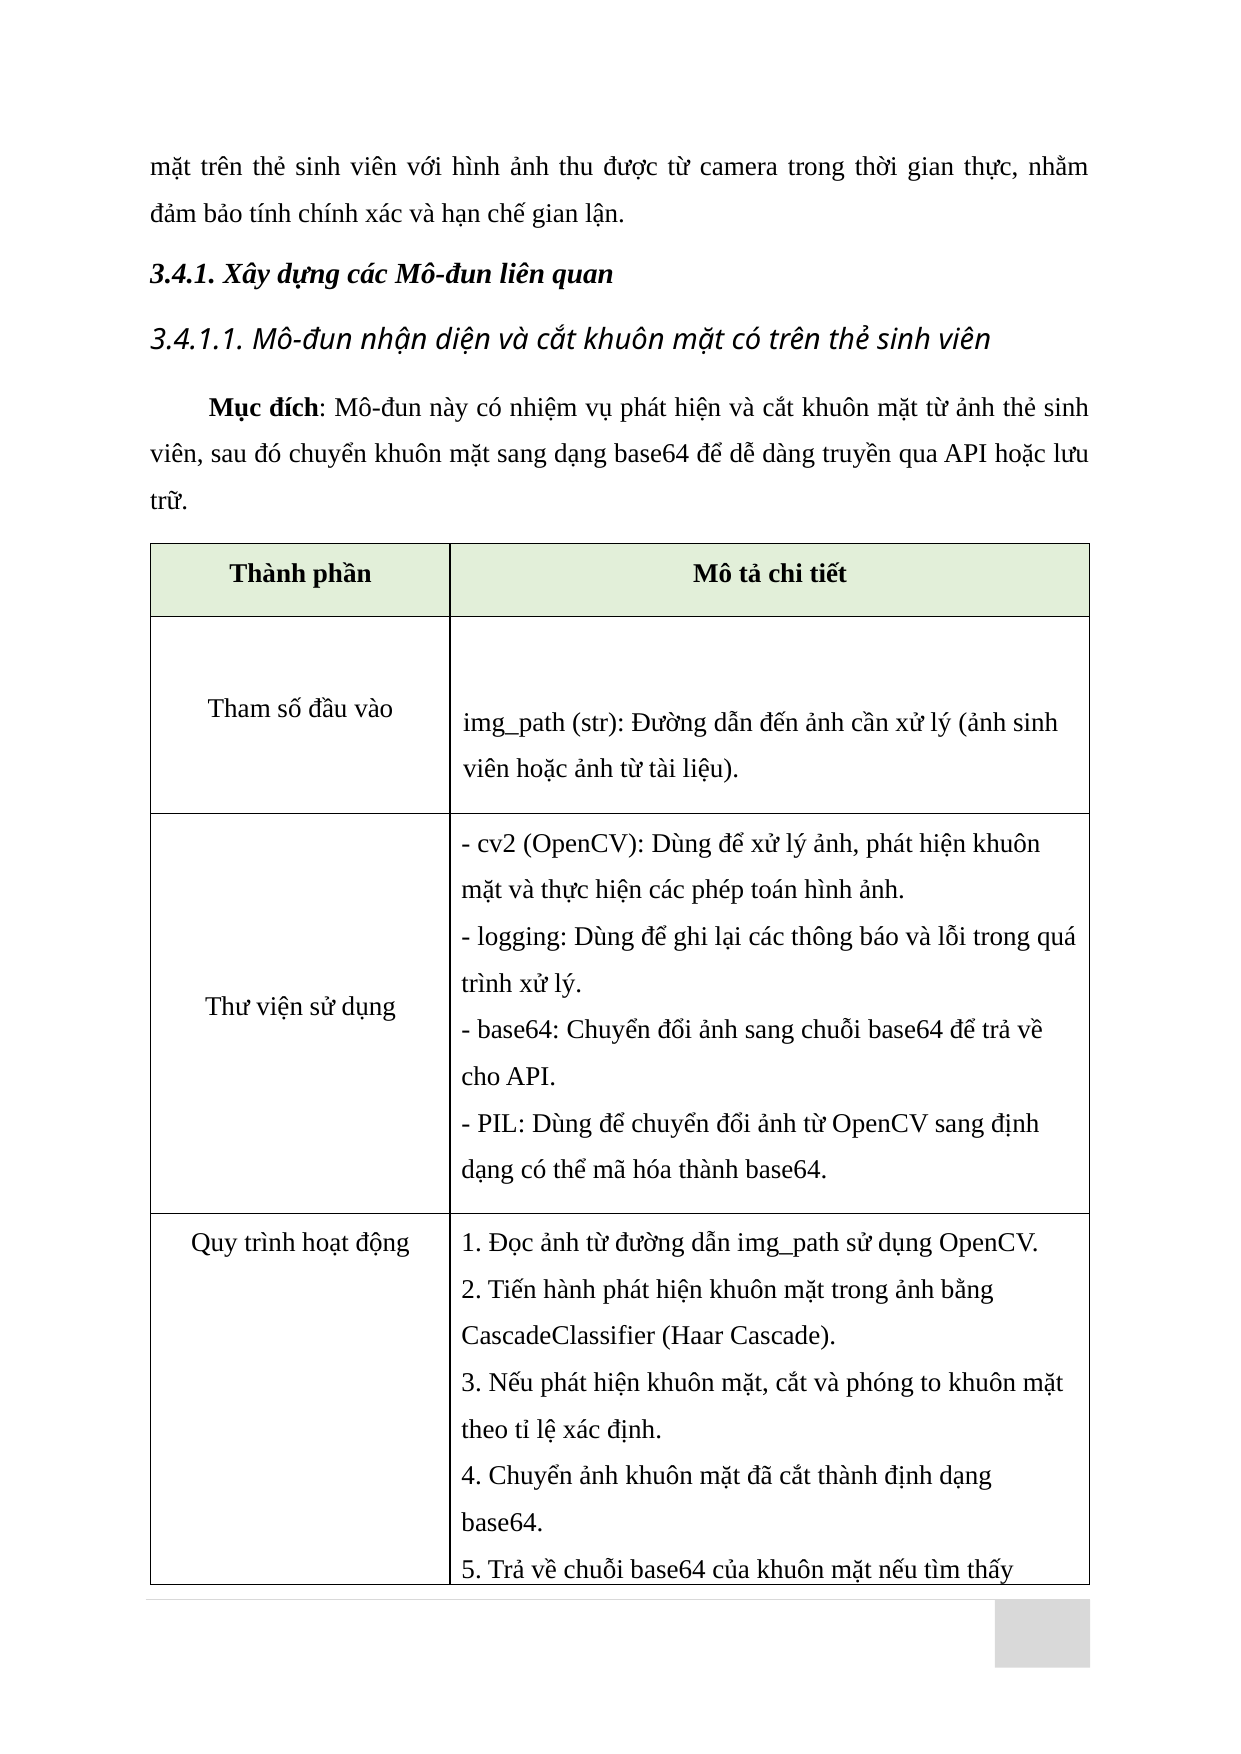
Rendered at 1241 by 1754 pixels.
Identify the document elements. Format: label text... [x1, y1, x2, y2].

table_cell [451, 617, 1089, 813]
text Mô-đun nhận diện và cắt khuôn mặt có trên thẻ sinh viên [150, 319, 1090, 358]
table_cell - cv2 (OpenCV): Dùng để xử lý ảnh, phát hiện khuôn mặt và thực hiện các phép toán hình ảnh. - logging: Dùng để ghi lại các thông báo và lỗi trong quá trình xử lý. - base64: Chuyển đổi ảnh sang chuỗi base64 để trả về cho API. - PIL: Dùng để chuyển đổi ảnh từ OpenCV sang định dạng có thể mã hóa thành base64. [451, 814, 1089, 1213]
table_cell Thư viện sử dụng [151, 814, 449, 1213]
text Mục đích: Mô-đun này có nhiệm vụ phát hiện và cắt khuôn mặt từ ảnh thẻ sinh viên, sau đó chuyển khuôn mặt sang dạng base64 để dễ dàng truyền qua API hoặc lưu trữ. [150, 391, 1090, 515]
table_header Mô tả chi tiết [451, 544, 1089, 616]
text Xây dựng các Mô-đun liên quan [150, 256, 1090, 289]
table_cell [451, 1214, 1089, 1584]
table_cell Quy trình hoạt động [151, 1214, 449, 1584]
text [150, 150, 1090, 228]
table_cell Tham số đầu vào [151, 617, 449, 813]
table_header Thành phần [151, 544, 449, 616]
